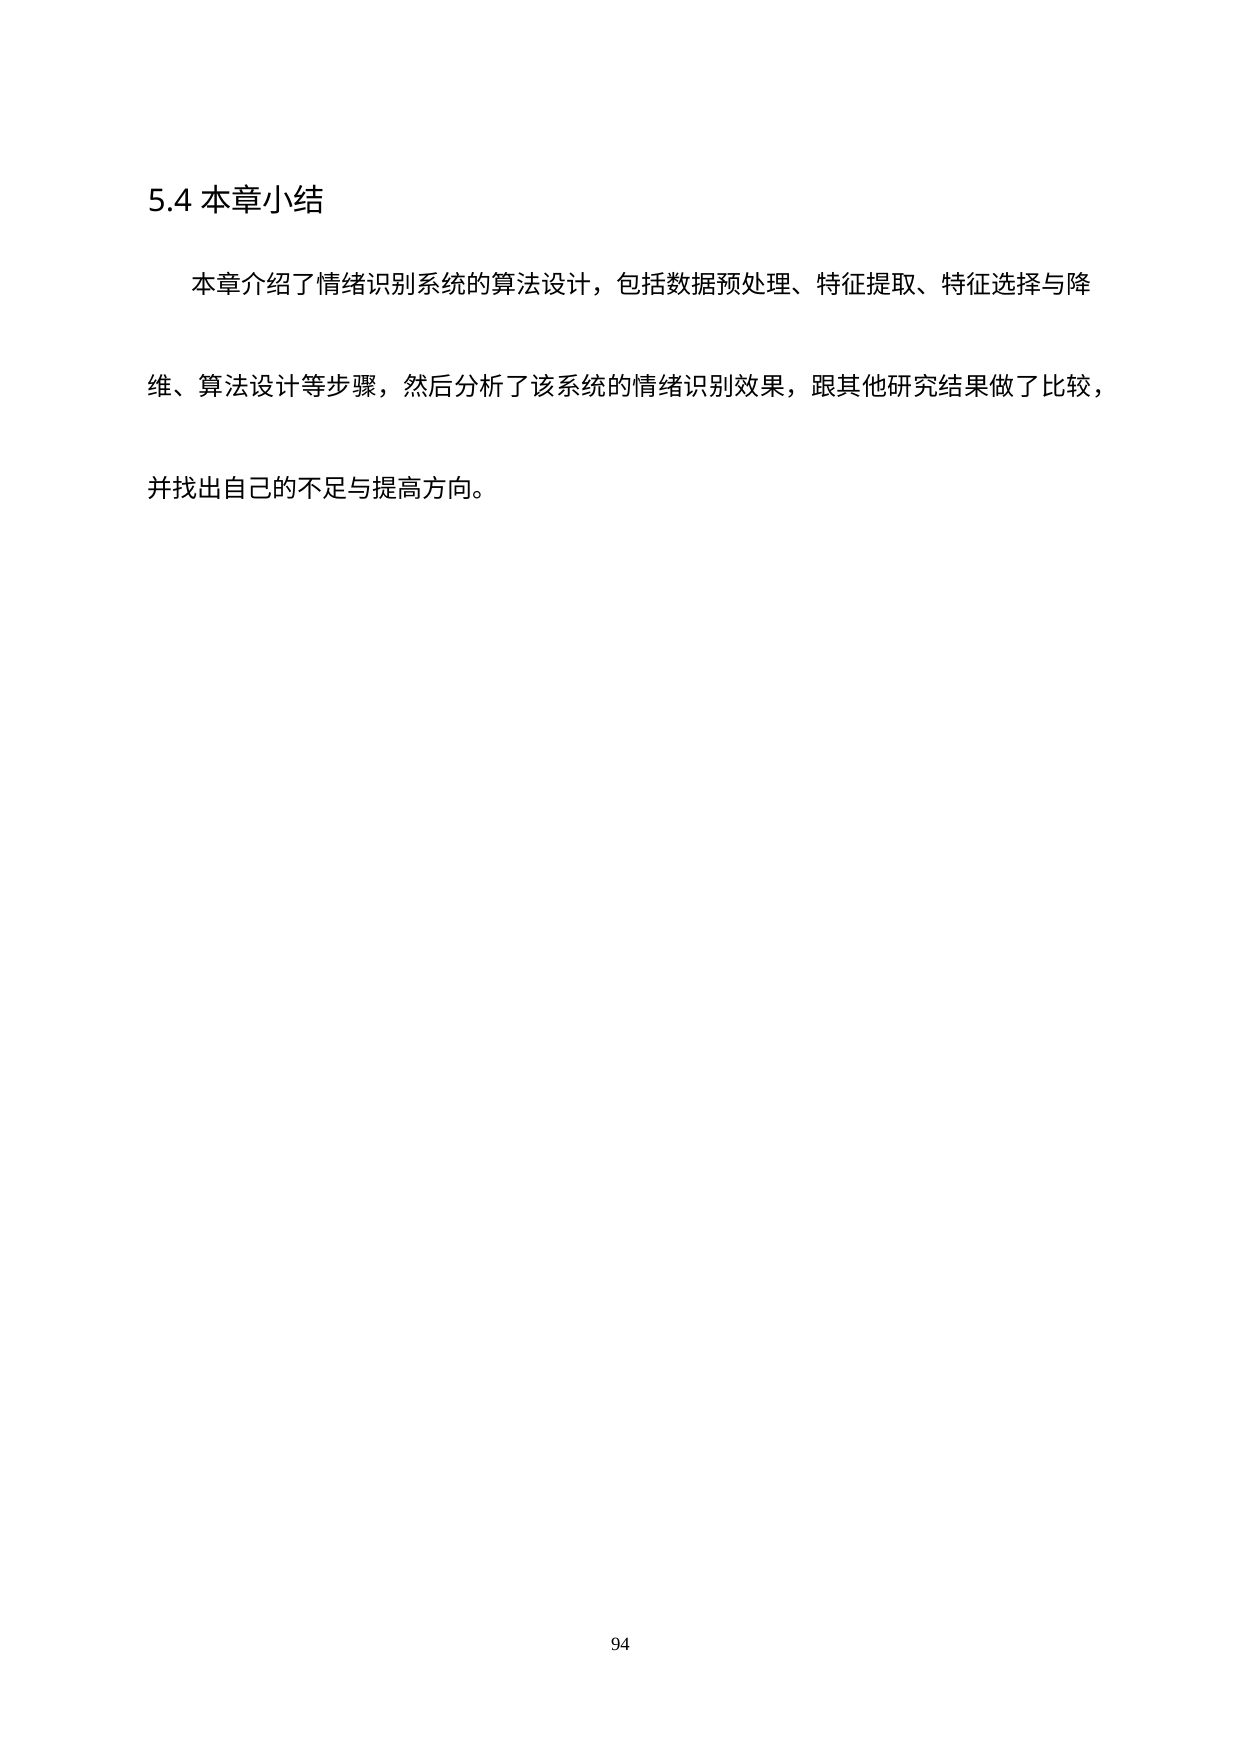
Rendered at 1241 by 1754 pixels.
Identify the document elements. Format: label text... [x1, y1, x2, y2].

subtitle 5.4 本章小结 [148, 164, 1092, 232]
text 本章介绍了情绪识别系统的算法设计，包括数据预处理、特征提取、特征选择与降维、算法设计等步骤，然后分析了该系统的情绪识别效果，跟其他研究结果做了比较，并找出自己的不足与提高方向。 [148, 249, 1092, 520]
